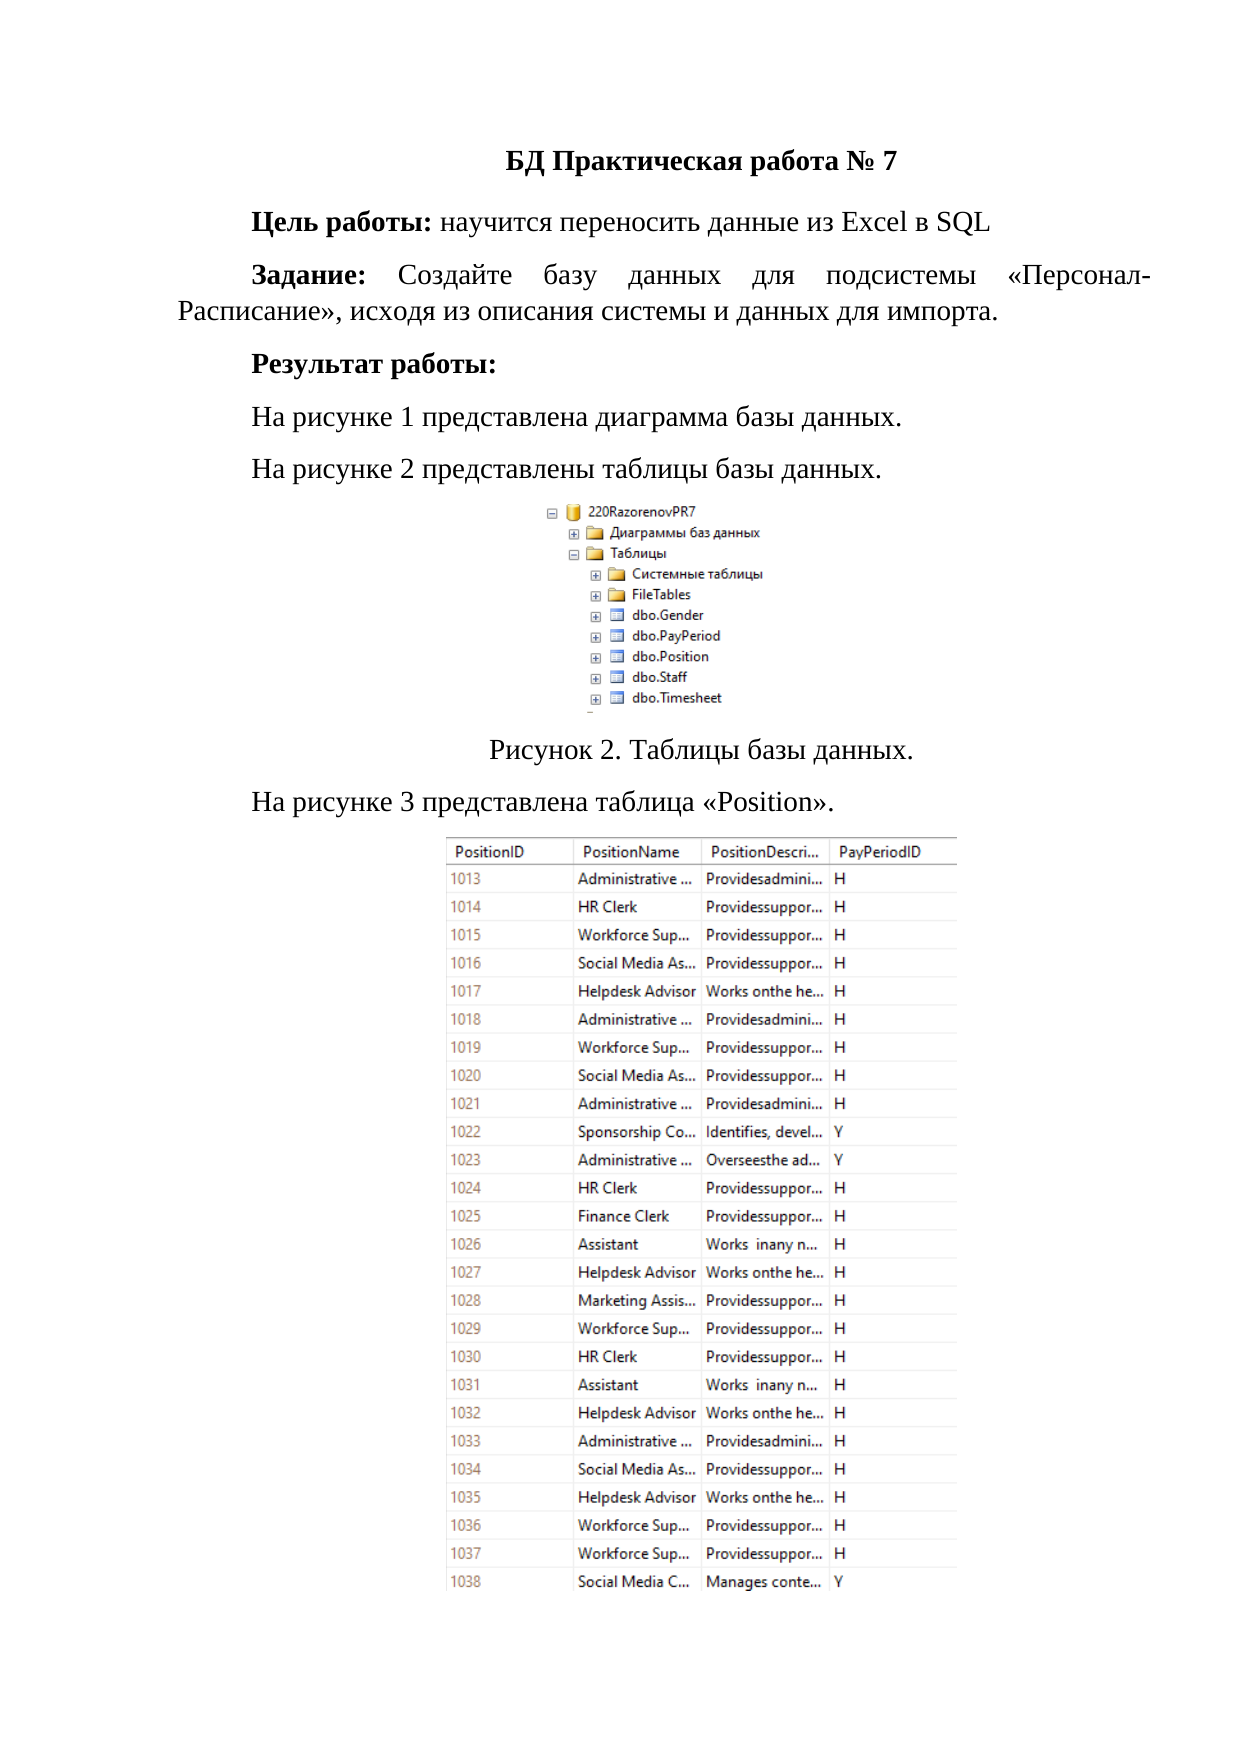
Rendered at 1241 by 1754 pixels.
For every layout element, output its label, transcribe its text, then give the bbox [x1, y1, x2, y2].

text На рисунке 1 представлена диаграмма базы данных. [177, 399, 1152, 432]
text Результат работы: [177, 346, 1152, 379]
subtitle БД Практическая работа № 7 [177, 143, 1152, 177]
text Рисунок 2. Таблицы базы данных. [177, 732, 1152, 765]
picture [531, 504, 871, 713]
text Задание: Создайте базу данных для подсистемы «Персонал-Расписание», исходя из описания системы и данных для импорта. [177, 257, 1152, 327]
text Цель работы: научится переносить данные из Excel в SQL [177, 204, 1152, 238]
picture [446, 837, 957, 1591]
text На рисунке 2 представлены таблицы базы данных. [177, 452, 1152, 485]
text На рисунке 3 представлена таблица «Position». [177, 784, 1152, 818]
